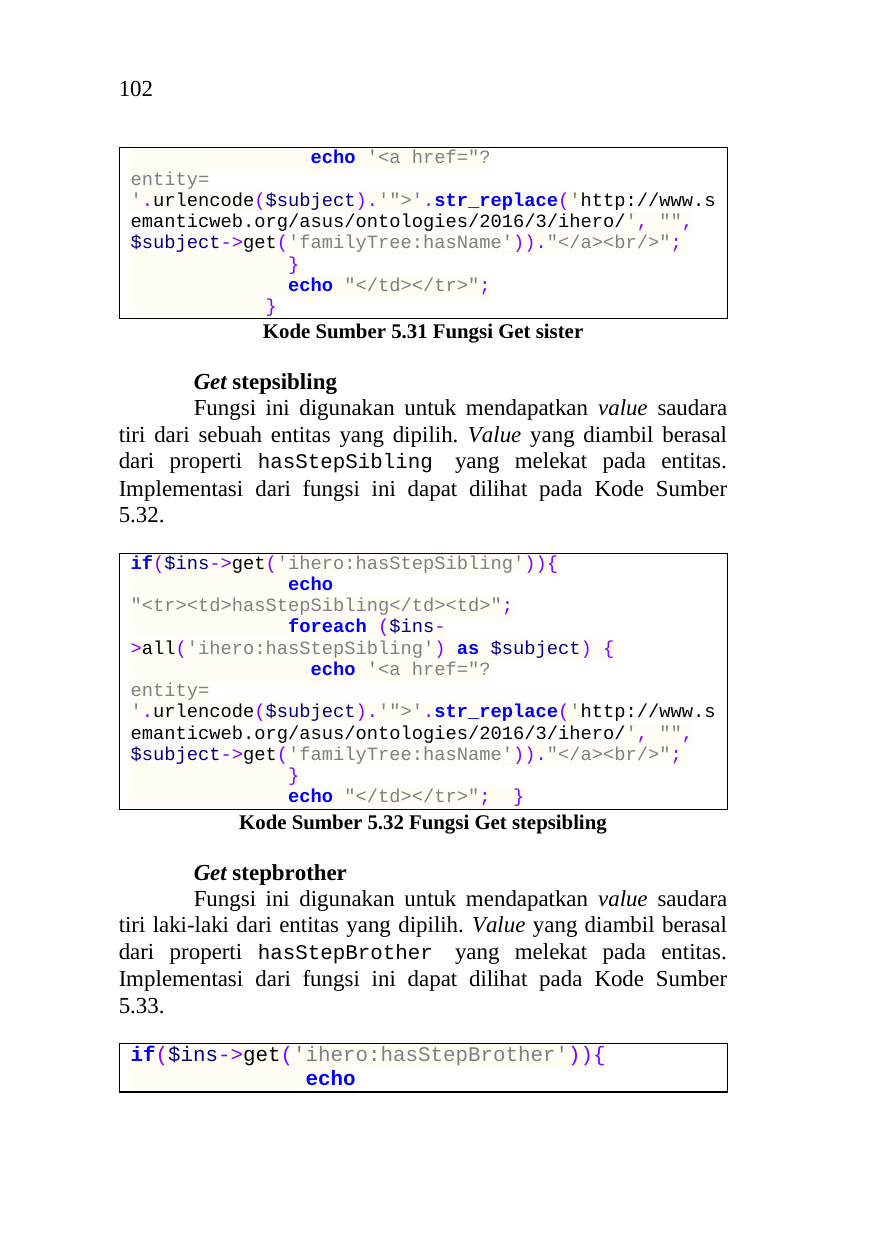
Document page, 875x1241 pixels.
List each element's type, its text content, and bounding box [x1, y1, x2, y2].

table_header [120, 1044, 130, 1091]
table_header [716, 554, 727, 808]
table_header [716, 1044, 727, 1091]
text Get stepsibling [118, 368, 727, 394]
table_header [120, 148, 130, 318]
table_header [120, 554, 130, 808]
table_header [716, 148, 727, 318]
text Get stepbrother [118, 859, 727, 885]
